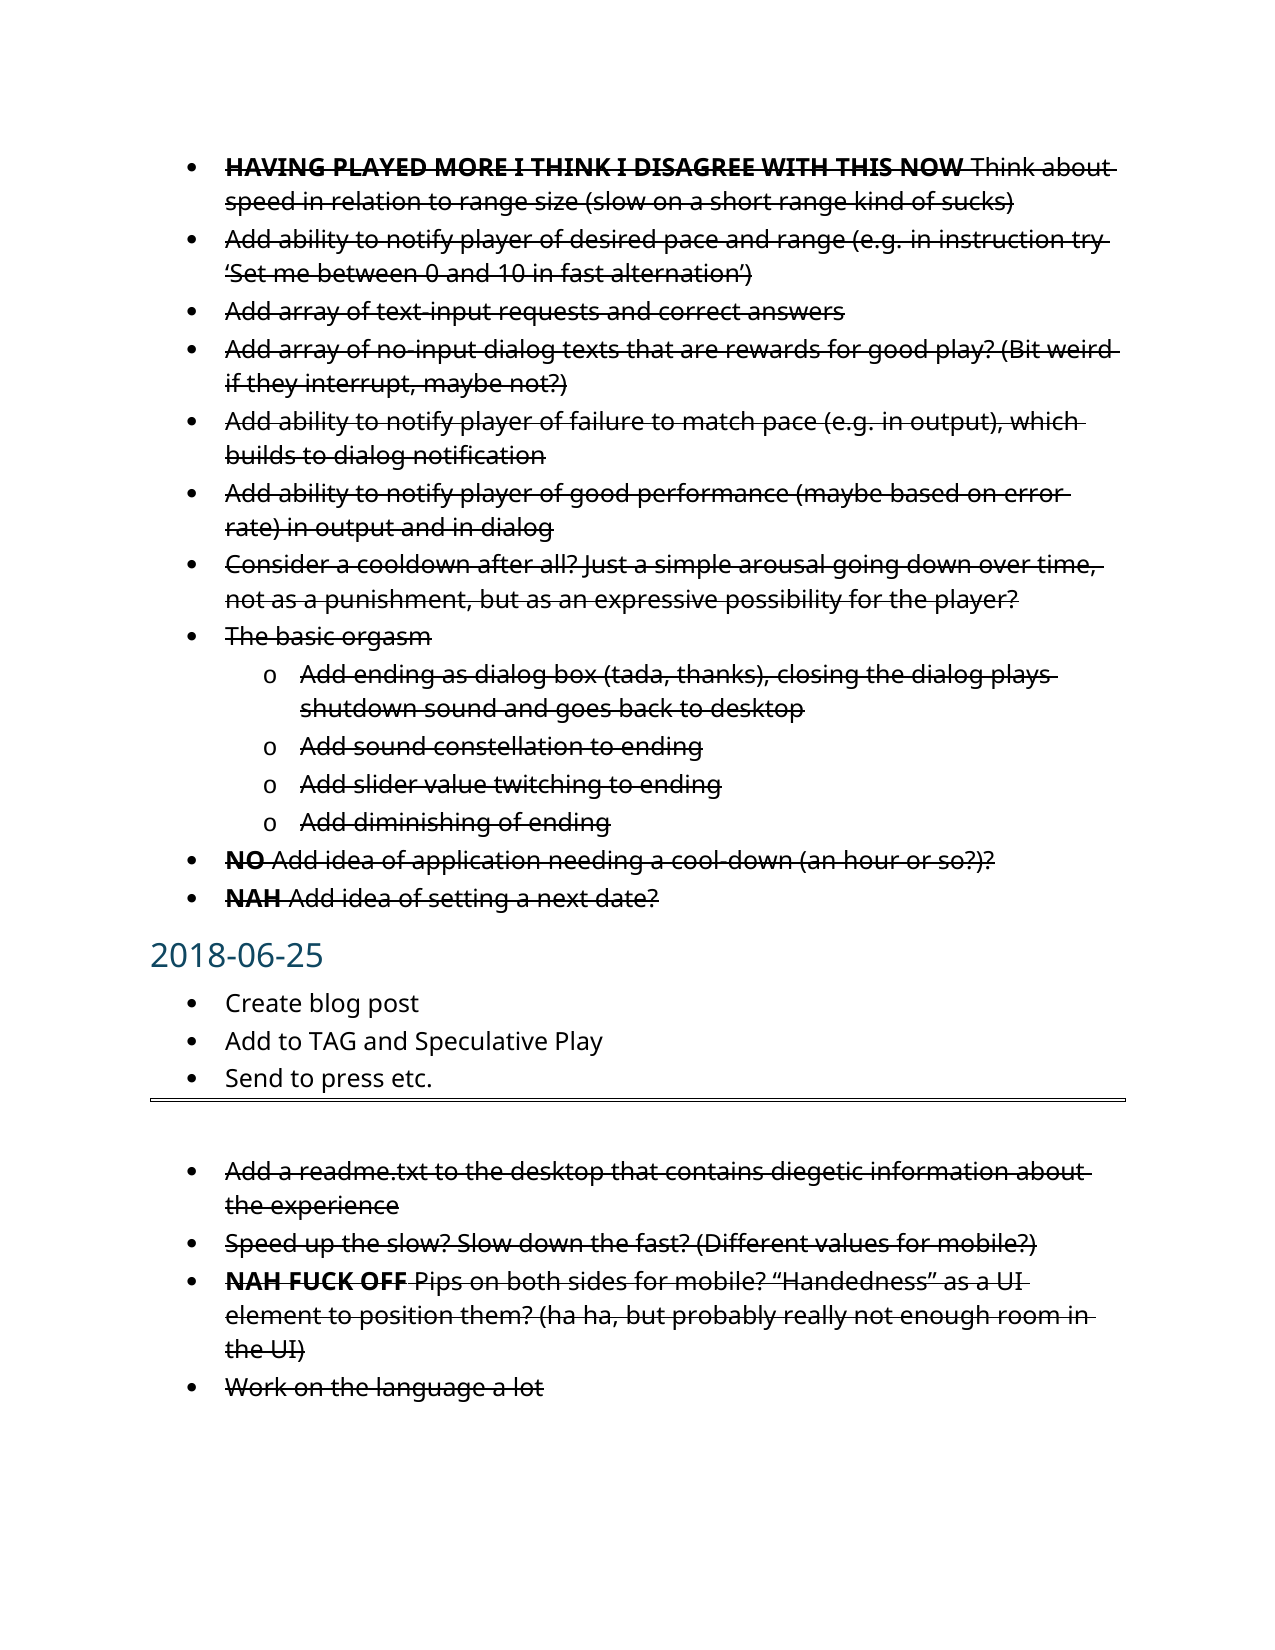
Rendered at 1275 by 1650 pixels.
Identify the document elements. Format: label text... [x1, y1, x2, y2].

list HAVING PLAYED MORE I THINK I DISAGREE WITH THIS NOW Think about speed in relation to range size (slow on a short range kind of sucks) [187, 150, 1125, 218]
list Add slider value twitching to ending [262, 767, 1125, 801]
list NO Add idea of application needing a cool-down (an hour or so?)? [187, 843, 1125, 877]
list Add array of text-input requests and correct answers [187, 294, 1125, 328]
list Add sound constellation to ending [262, 729, 1125, 763]
list Add to TAG and Speculative Play [187, 1023, 1125, 1057]
subtitle 2018-06-25 [150, 932, 1125, 977]
list Add ability to notify player of good performance (maybe based on error rate) in output and in dialog [187, 475, 1125, 543]
list NAH FUCK OFF Pips on both sides for mobile? “Handedness” as a UI element to position them? (ha ha, but probably really not enough room in the UI) [187, 1263, 1125, 1366]
list Add diminishing of ending [262, 805, 1125, 839]
list Speed up the slow? Slow down the fast? (Different values for mobile?) [187, 1226, 1125, 1259]
list Work on the language a lot [187, 1369, 1125, 1403]
list Send to press etc. [187, 1061, 1125, 1095]
list Add ending as dialog box (tada, thanks), closing the dialog plays shutdown sound and goes back to desktop [262, 657, 1125, 725]
list Create blog post [187, 985, 1125, 1019]
list Add a readme.txt to the desktop that contains diegetic information about the experience [187, 1154, 1125, 1222]
list The basic orgasm [187, 619, 1125, 653]
list Consider a cooldown after all? Just a simple arousal going down over time, not as a punishment, but as an expressive possibility for the player? [187, 547, 1125, 615]
list Add array of no-input dialog texts that are rewards for good play? (Bit weird if they interrupt, maybe not?) [187, 332, 1125, 400]
list NAH Add idea of setting a next date? [187, 881, 1125, 915]
list Add ability to notify player of failure to match pace (e.g. in output), which builds to dialog notification [187, 403, 1125, 472]
list Add ability to notify player of desired pace and range (e.g. in instruction try ‘Set me between 0 and 10 in fast alternation’) [187, 222, 1125, 290]
